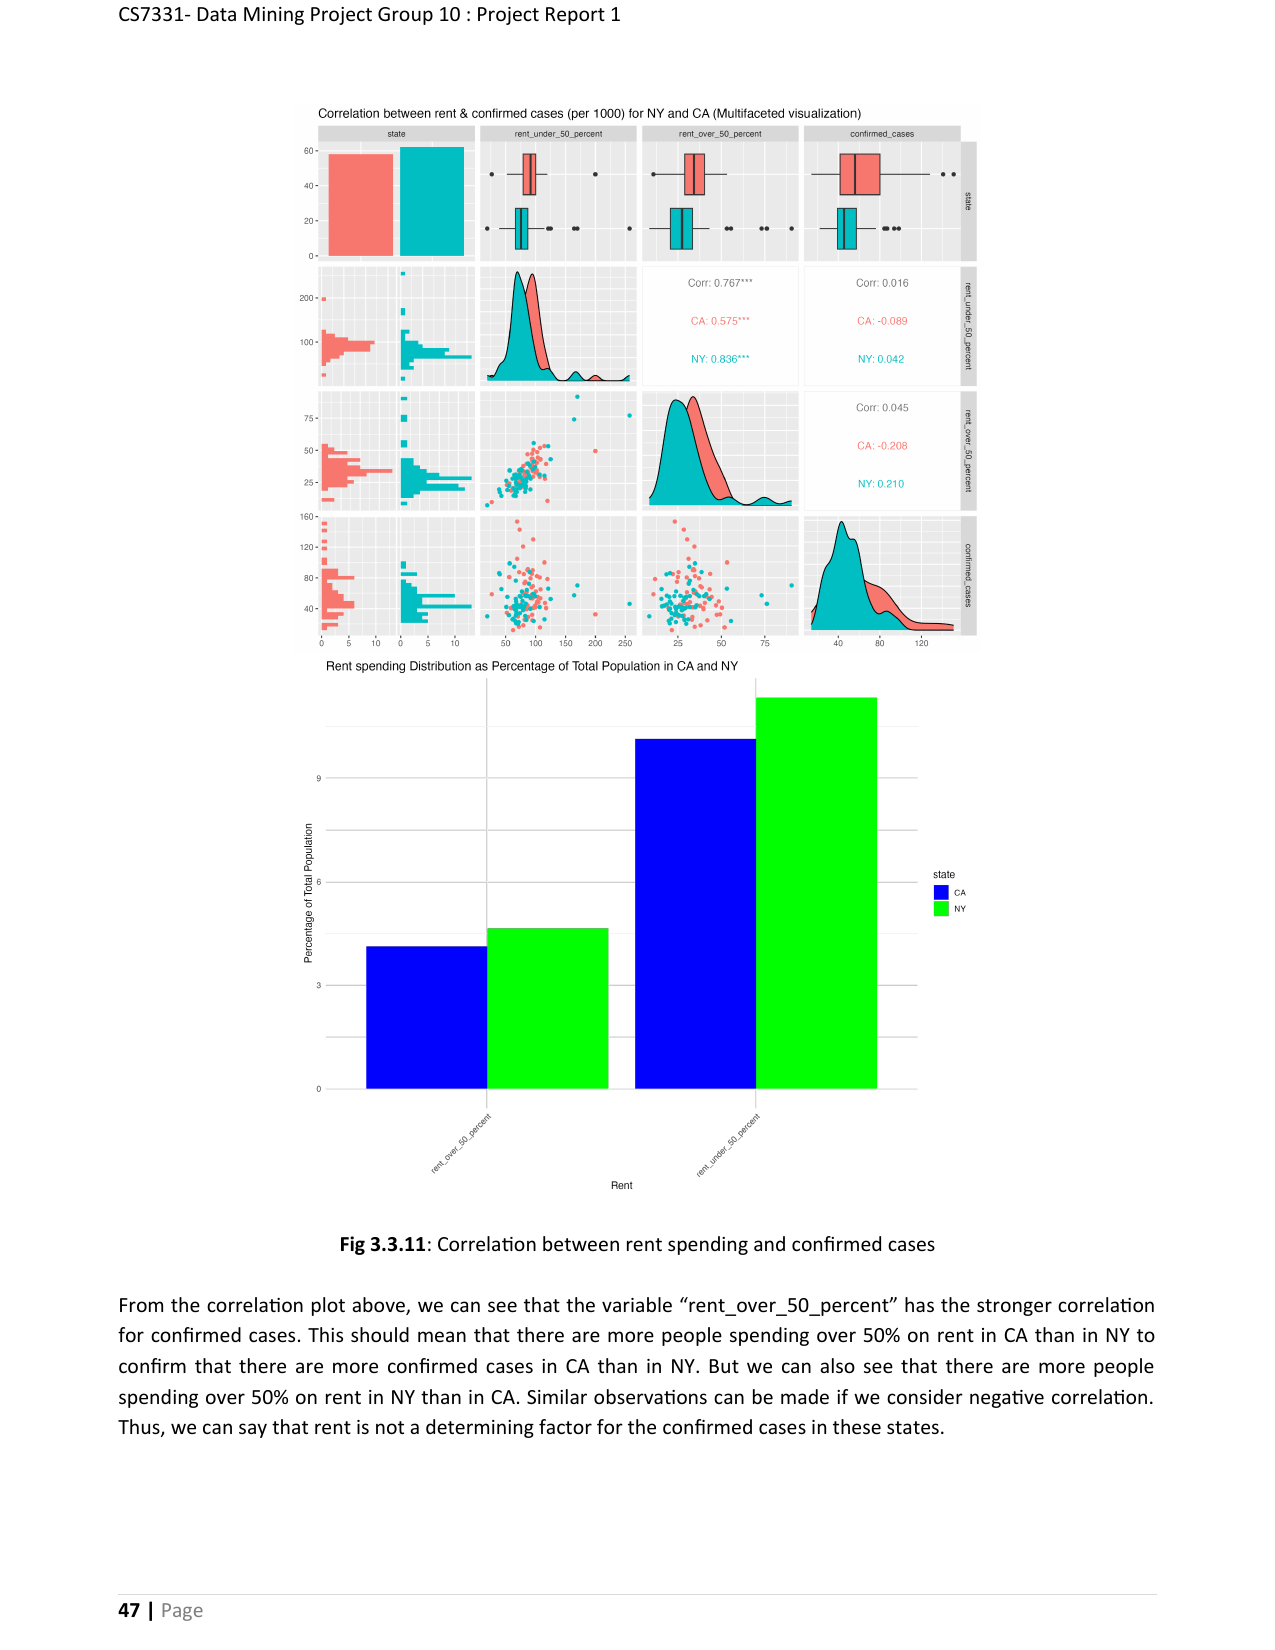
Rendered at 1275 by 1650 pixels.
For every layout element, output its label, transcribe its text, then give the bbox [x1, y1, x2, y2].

text From the correlation plot above, we can see that the variable “rent_over_50_percent” has the stronger correlation for confirmed cases. This should mean that there are more people spending over 50% on rent in CA than in NY to confirm that there are more confirmed cases in CA than in NY. But we can also see that there are more people spending over 50% on rent in NY than in CA. Similar observations can be made if we consider negative correlation. Thus, we can say that rent is not a determining factor for the confirmed cases in these states. [118, 1291, 1157, 1440]
picture [294, 103, 982, 653]
text Fig 3.3.11: Correlation between rent spending and confirmed cases [118, 1230, 1157, 1256]
picture [299, 656, 976, 1196]
